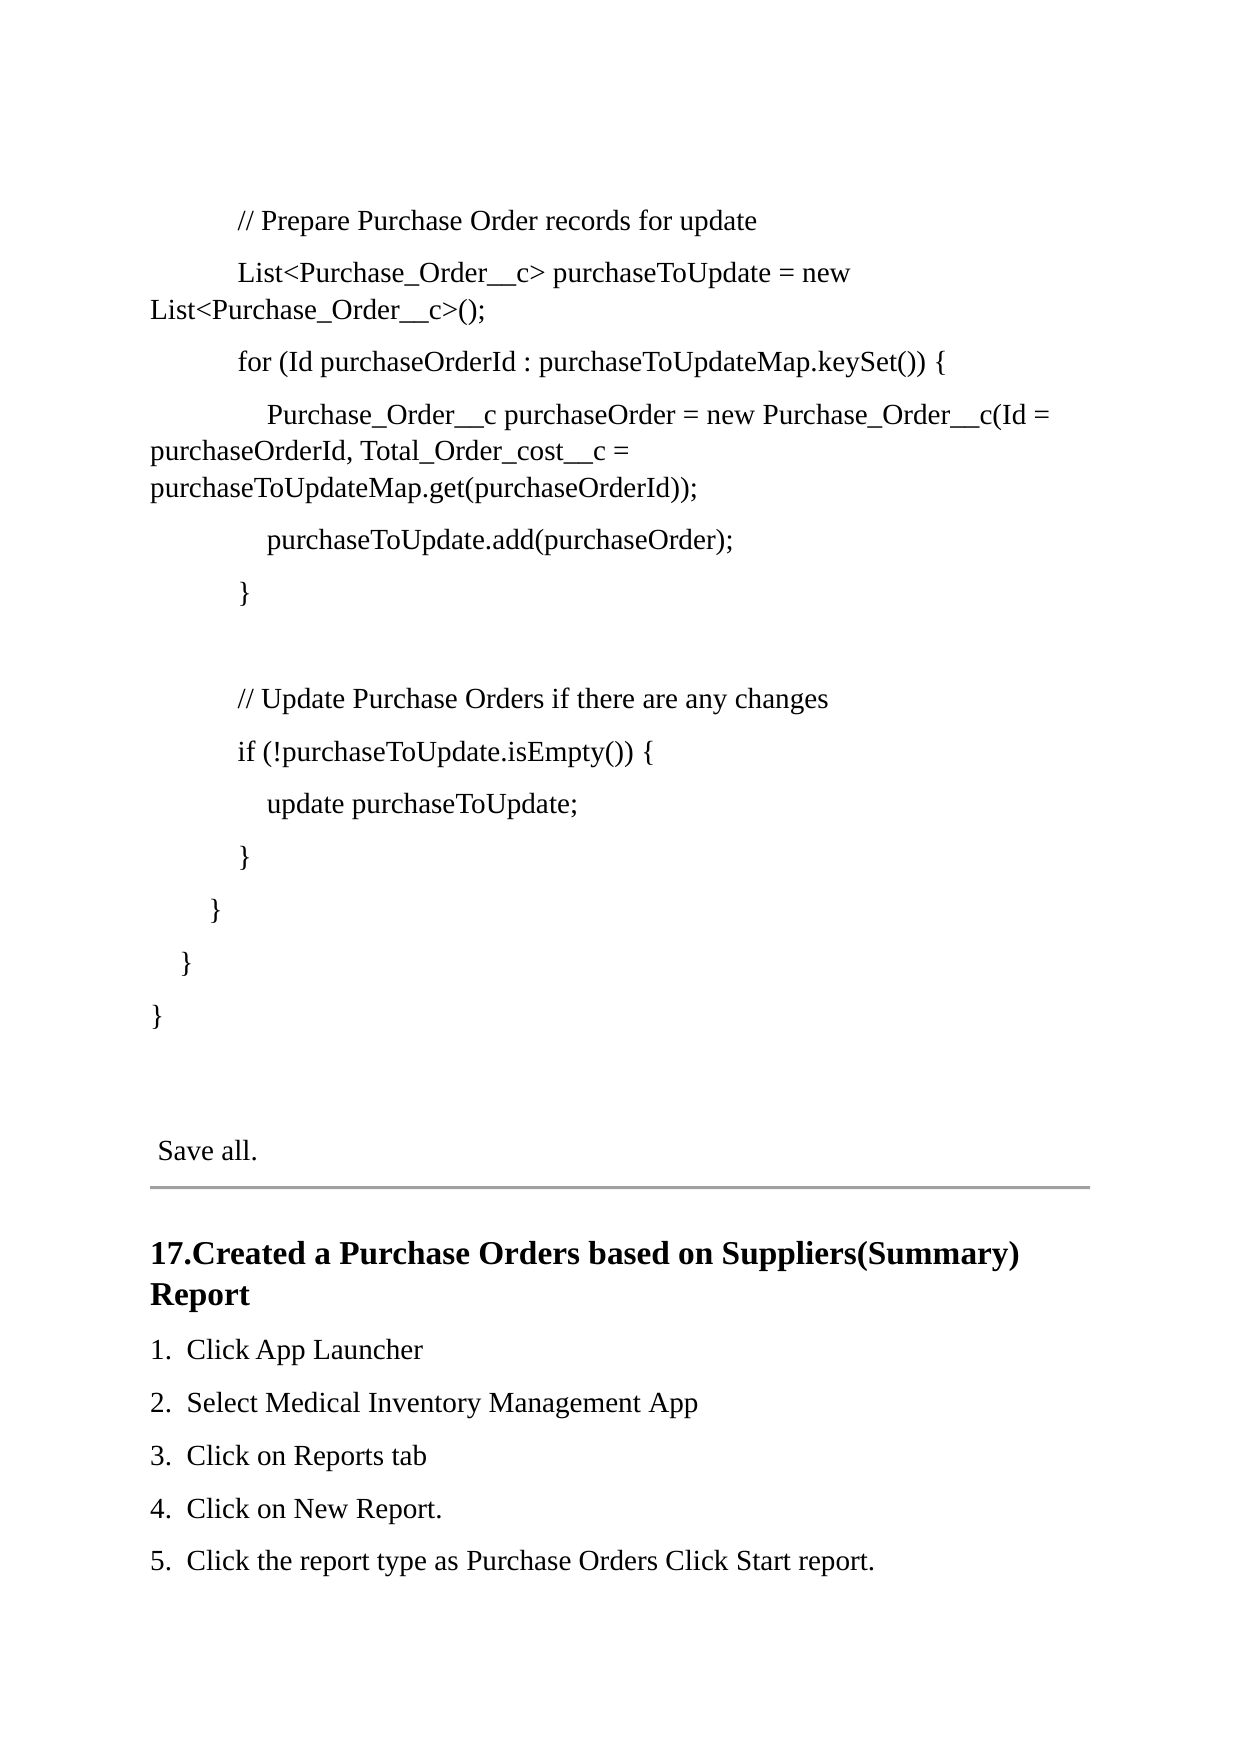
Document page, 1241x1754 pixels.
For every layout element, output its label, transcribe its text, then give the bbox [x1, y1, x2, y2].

text } [150, 892, 1090, 926]
text Purchase_Order__c purchaseOrder = new Purchase_Order__c(Id = purchaseOrderId, Total_Order_cost__c = purchaseToUpdateMap.get(purchaseOrderId)); [150, 397, 1090, 503]
text 2. Select Medical Inventory Management App [150, 1385, 1090, 1419]
text update purchaseToUpdate; [150, 787, 1090, 820]
text 17.Created a Purchase Orders based on Suppliers(Summary) Report [150, 1233, 1090, 1313]
text } [150, 945, 1090, 978]
text // Prepare Purchase Order records for update [150, 203, 1090, 236]
text Save all. [150, 1133, 1090, 1167]
text } [150, 998, 1090, 1031]
text List<Purchase_Order__c> purchaseToUpdate = new List<Purchase_Order__c>(); [150, 256, 1090, 325]
text for (Id purchaseOrderId : purchaseToUpdateMap.keySet()) { [150, 344, 1090, 378]
text } [150, 839, 1090, 873]
text 4. Click on New Report. [150, 1491, 1090, 1524]
text } [150, 575, 1090, 609]
text // Update Purchase Orders if there are any changes [150, 681, 1090, 714]
text 1. Click App Launcher [150, 1332, 1090, 1366]
text if (!purchaseToUpdate.isEmpty()) { [150, 734, 1090, 767]
text purchaseToUpdate.add(purchaseOrder); [150, 522, 1090, 556]
text 5. Click the report type as Purchase Orders Click Start report. [150, 1543, 1090, 1577]
text 3. Click on Reports tab [150, 1438, 1090, 1471]
